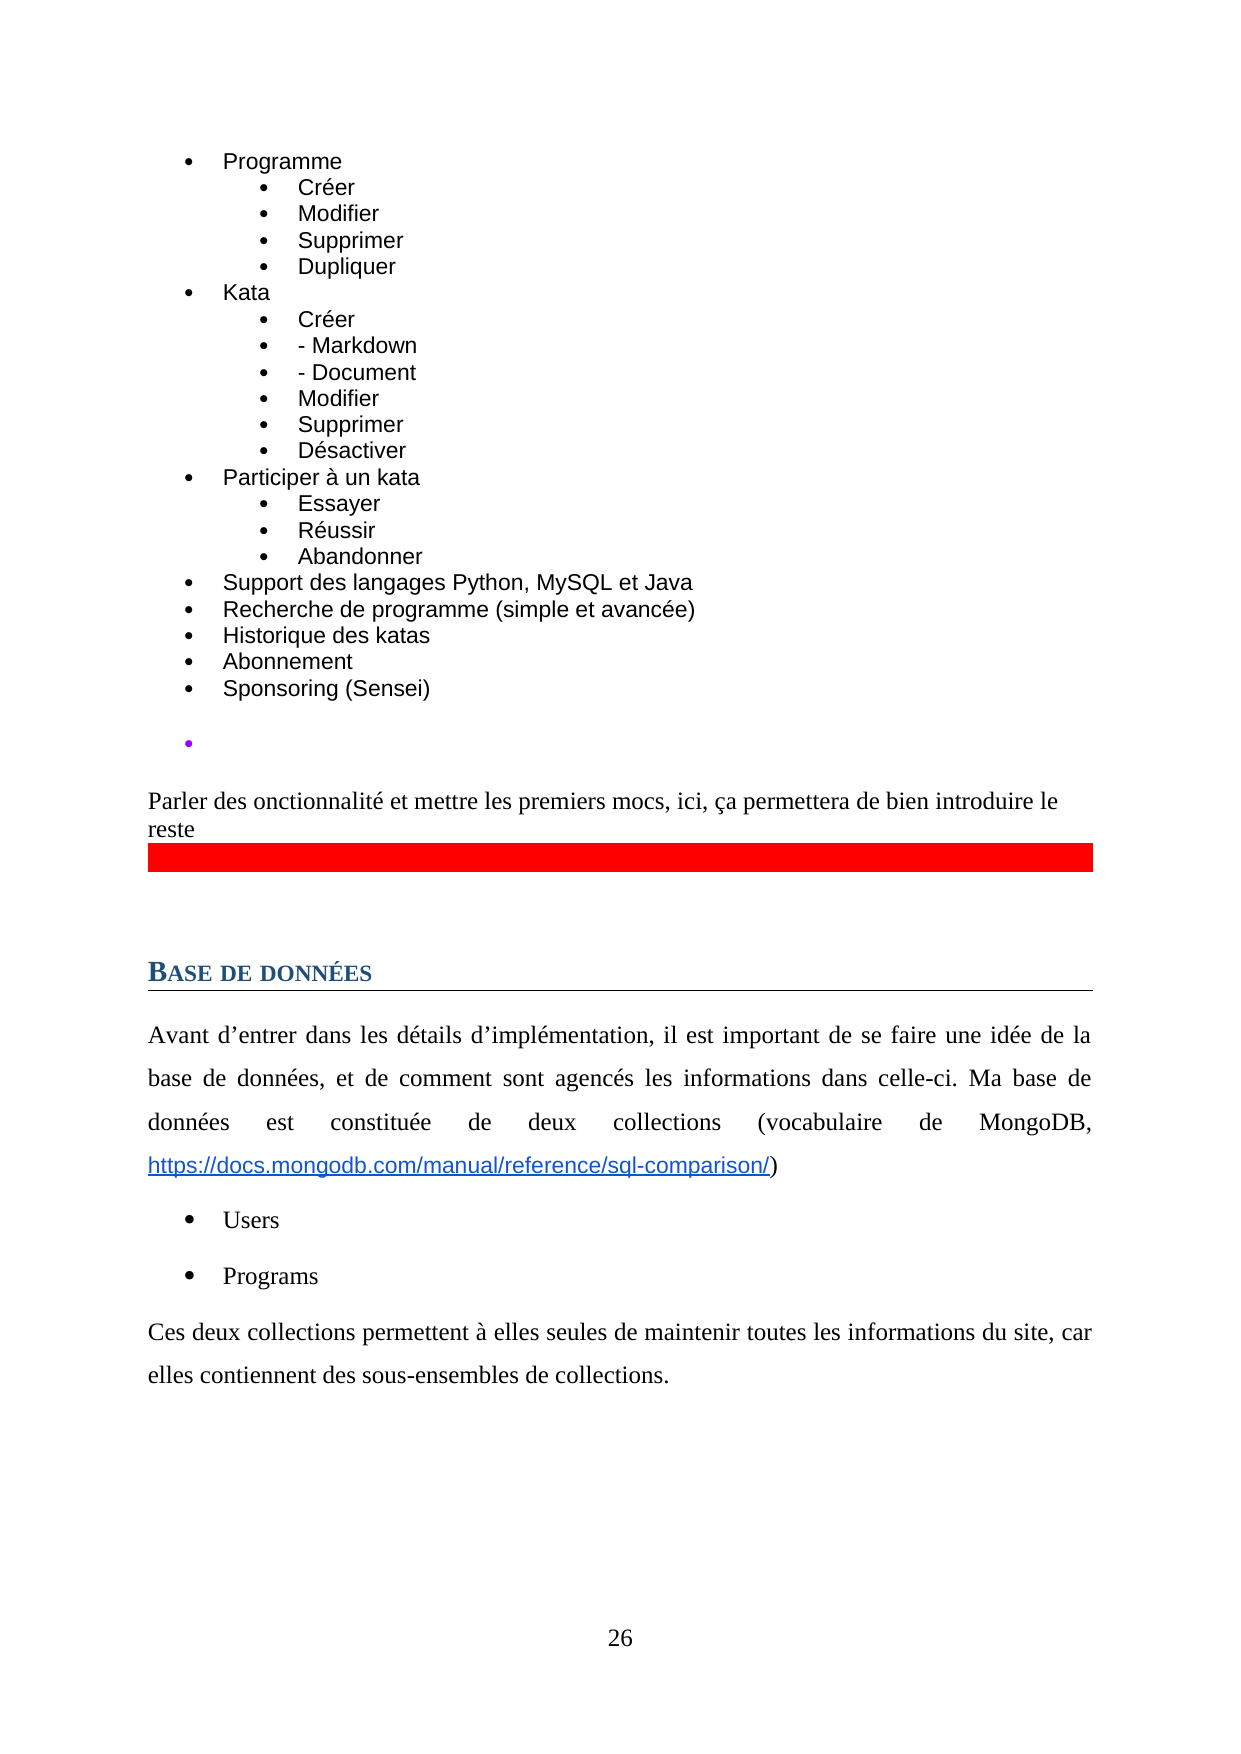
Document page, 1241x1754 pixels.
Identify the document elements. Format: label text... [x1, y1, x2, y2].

list Programs [185, 1261, 1093, 1290]
list Supprimer [260, 411, 1093, 437]
list Supprimer [260, 227, 1093, 253]
list Users [185, 1205, 1093, 1234]
text Parler des onctionnalité et mettre les premiers mocs, ici, ça permettera de bien introduire le reste [148, 786, 1093, 843]
list Abonnement [185, 648, 1093, 675]
list - Document [260, 358, 1093, 385]
list Kata [185, 279, 1093, 306]
list Modifier [260, 200, 1093, 227]
list Réussir [260, 517, 1093, 543]
list Abandonner [260, 543, 1093, 569]
subtitle Base de données [148, 954, 1093, 990]
list Essayer [260, 490, 1093, 517]
list Créer [260, 174, 1093, 200]
list Recherche de programme (simple et avancée) [185, 596, 1093, 622]
list Support des langages Python, MySQL et Java [185, 569, 1093, 596]
list Historique des katas [185, 622, 1093, 648]
list Créer [260, 306, 1093, 332]
list Dupliquer [260, 253, 1093, 279]
list - Markdown [260, 332, 1093, 358]
list Modifier [260, 385, 1093, 411]
list Programme [185, 148, 1093, 174]
text Avant d’entrer dans les détails d’implémentation, il est important de se faire une idée de la base de données, et de comment sont agencés les informations dans celle-ci. Ma base de données est constituée de deux collections (vocabulaire de MongoDB, https://docs.mongodb.com/manual/reference/sql-comparison/) [148, 1020, 1093, 1178]
list Désactiver [260, 437, 1093, 464]
list Participer à un kata [185, 464, 1093, 490]
list Sponsoring (Sensei) [185, 675, 1093, 701]
text Ces deux collections permettent à elles seules de maintenir toutes les informations du site, car elles contiennent des sous-ensembles de collections. [148, 1317, 1093, 1388]
